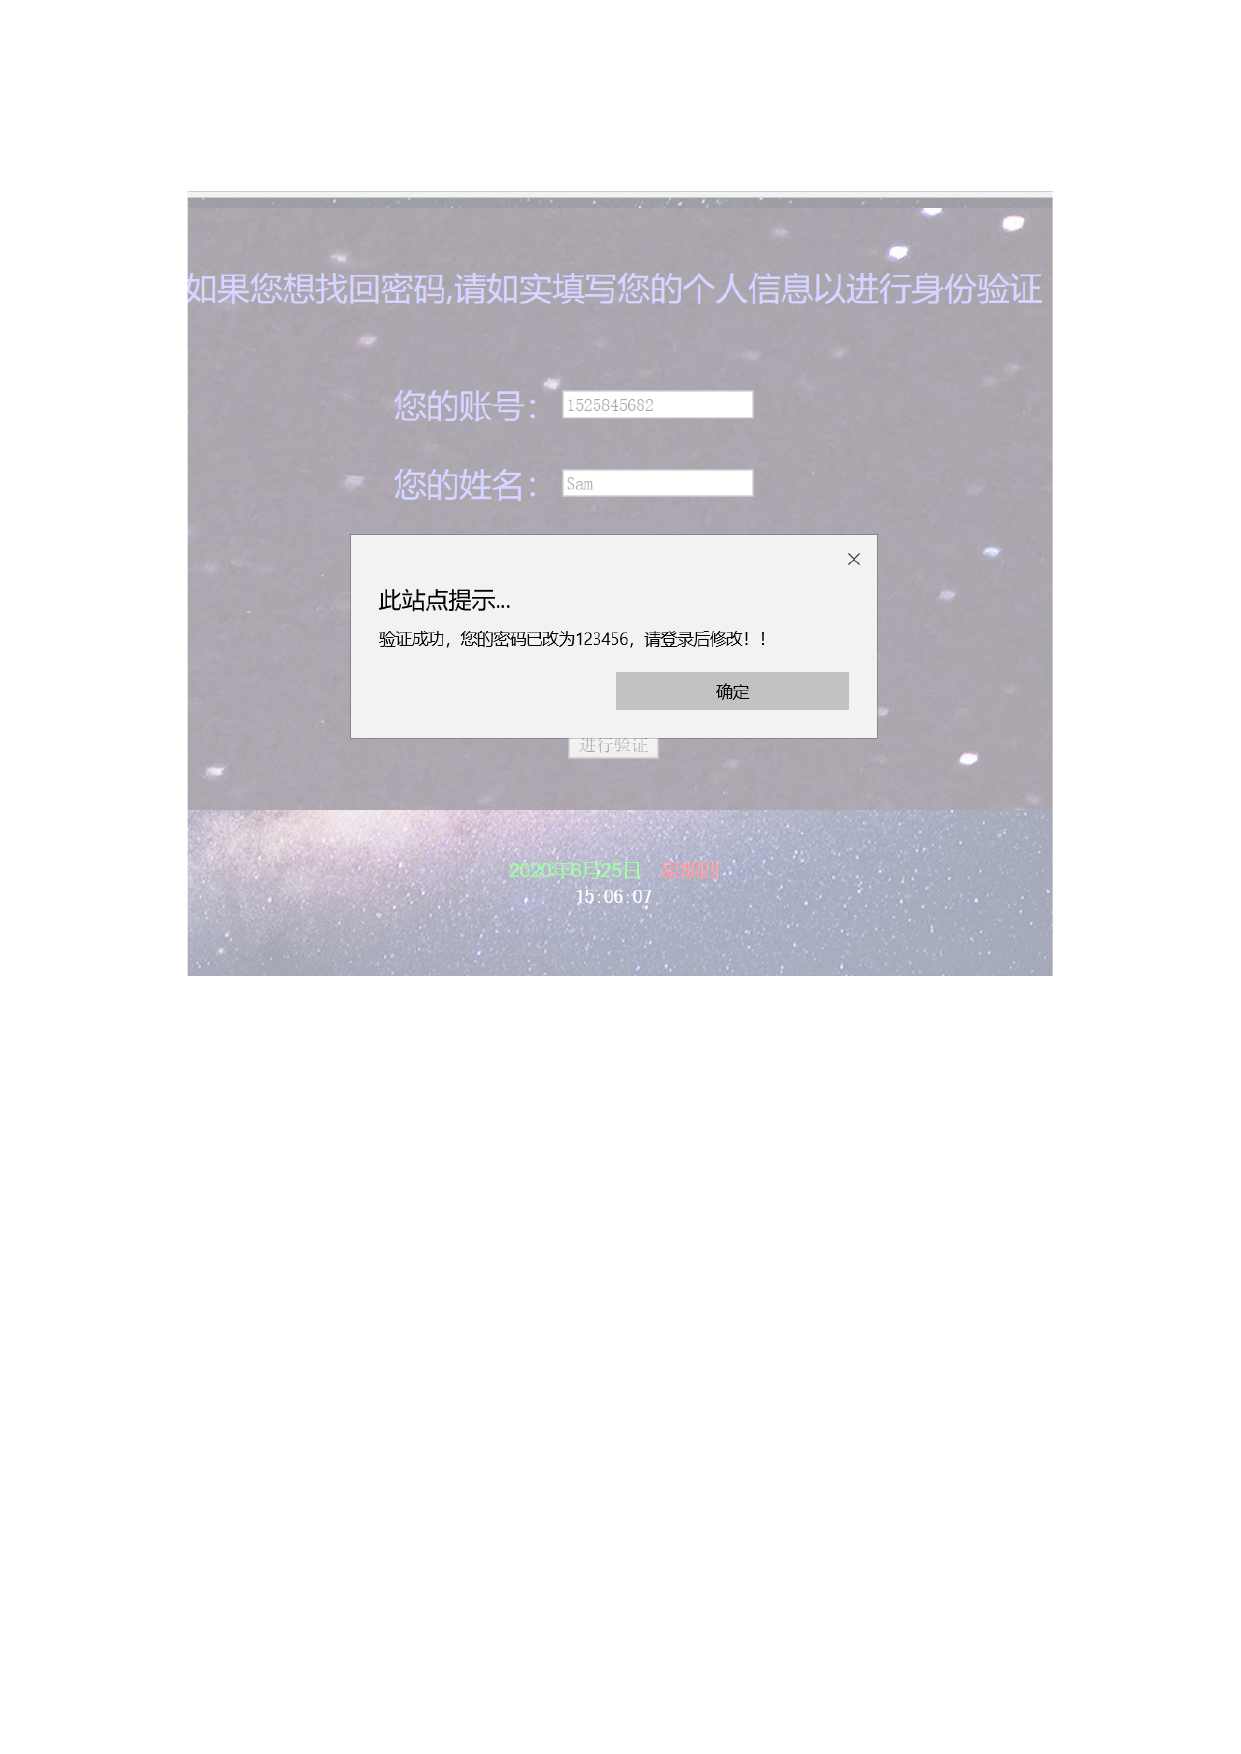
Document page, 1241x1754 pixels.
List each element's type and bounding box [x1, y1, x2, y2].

picture [187, 162, 1053, 976]
